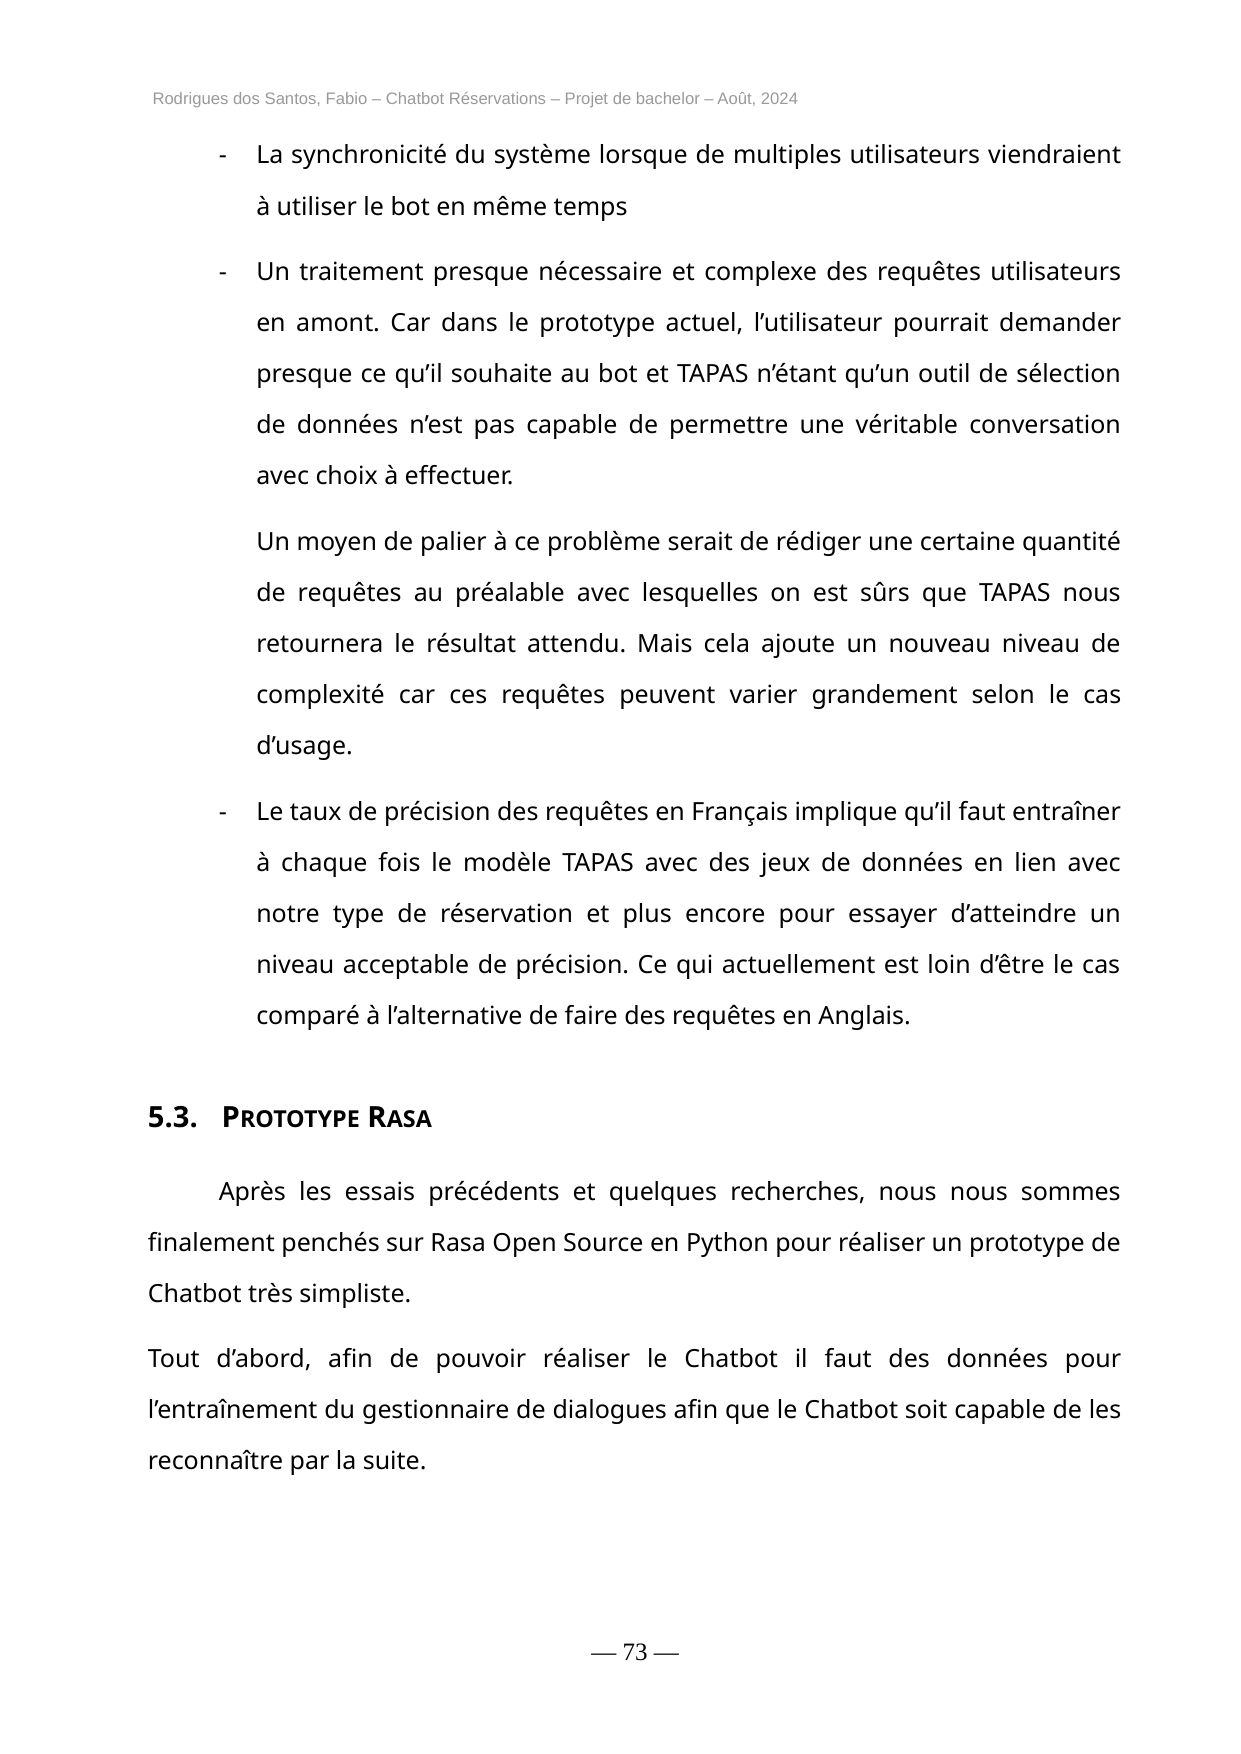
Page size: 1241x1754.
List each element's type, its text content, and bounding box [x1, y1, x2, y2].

list Le taux de précision des requêtes en Français implique qu’il faut entraîner à chaque fois le modèle TAPAS avec des jeux de données en lien avec notre type de réservation et plus encore pour essayer d’atteindre un niveau acceptable de précision. Ce qui actuellement est loin d’être le cas comparé à l’alternative de faire des requêtes en Anglais. [218, 793, 1122, 1032]
text Tout d’abord, afin de pouvoir réaliser le Chatbot il faut des données pour l’entraînement du gestionnaire de dialogues afin que le Chatbot soit capable de les reconnaître par la suite. [148, 1341, 1122, 1477]
text Après les essais précédents et quelques recherches, nous nous sommes finalement penchés sur Rasa Open Source en Python pour réaliser un prototype de Chatbot très simpliste. [148, 1173, 1122, 1309]
list Un traitement presque nécessaire et complexe des requêtes utilisateurs en amont. Car dans le prototype actuel, l’utilisateur pourrait demander presque ce qu’il souhaite au bot et TAPAS n’étant qu’un outil de sélection de données n’est pas capable de permettre une véritable conversation avec choix à effectuer. [218, 254, 1122, 492]
list La synchronicité du système lorsque de multiples utilisateurs viendraient à utiliser le bot en même temps [218, 137, 1122, 222]
subtitle Prototype Rasa [148, 1096, 1122, 1136]
text Un moyen de palier à ce problème serait de rédiger une certaine quantité de requêtes au préalable avec lesquelles on est sûrs que TAPAS nous retournera le résultat attendu. Mais cela ajoute un nouveau niveau de complexité car ces requêtes peuvent varier grandement selon le cas d’usage. [256, 524, 1122, 762]
